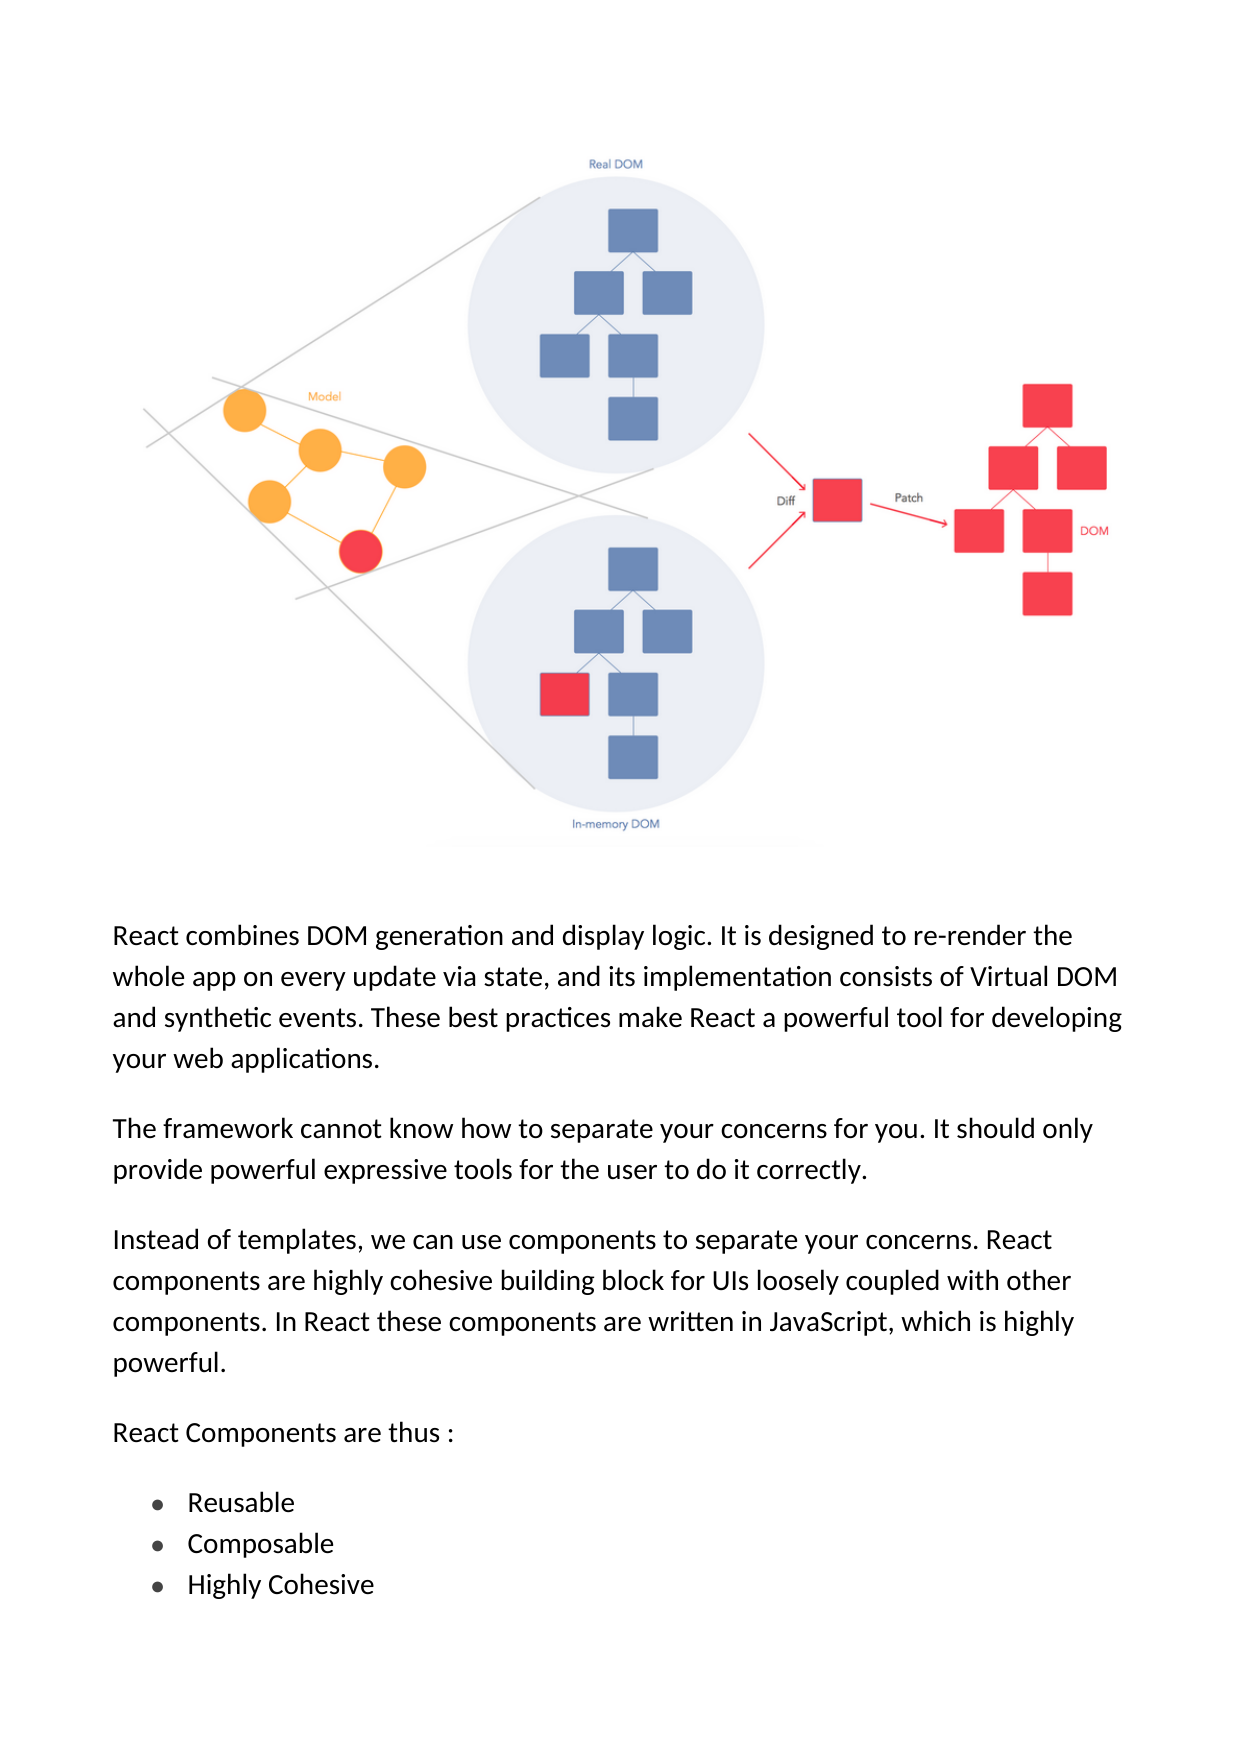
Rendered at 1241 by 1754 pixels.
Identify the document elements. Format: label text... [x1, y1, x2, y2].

text React Components are thus : [112, 1414, 1128, 1449]
picture [112, 150, 1133, 847]
text React combines DOM generation and display logic. It is designed to re-render the whole app on every update via state, and its implementation consists of Virtual DOM and synthetic events. These best practices make React a powerful tool for developing your web applications. [112, 917, 1128, 1075]
list Reusable [150, 1484, 1128, 1519]
list Composable [150, 1525, 1128, 1561]
text Instead of templates, we can use components to separate your concerns. React components are highly cohesive building block for UIs loosely coupled with other components. In React these components are written in JavaScript, which is highly powerful. [112, 1221, 1128, 1379]
list Highly Cohesive [150, 1566, 1128, 1601]
text The framework cannot know how to separate your concerns for you. It should only provide powerful expressive tools for the user to do it correctly. [112, 1110, 1128, 1186]
